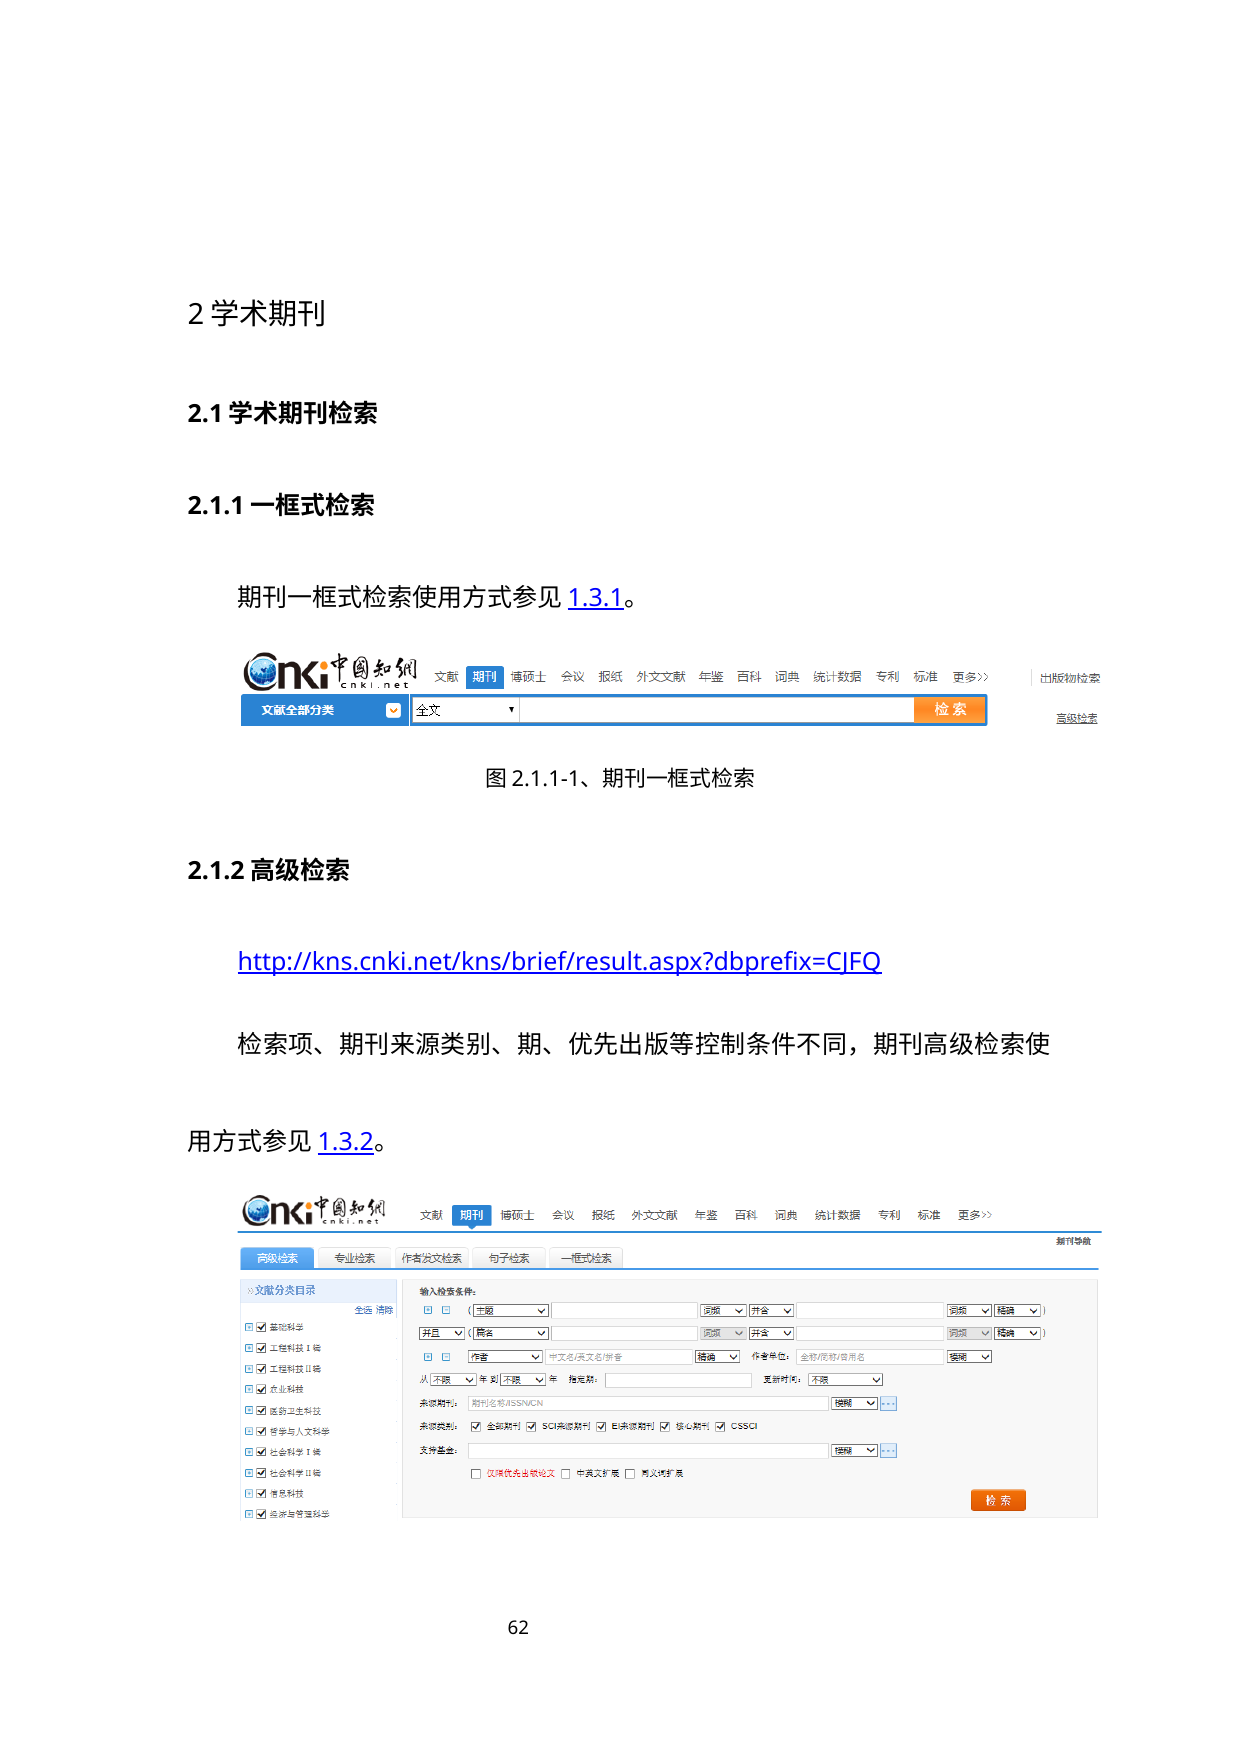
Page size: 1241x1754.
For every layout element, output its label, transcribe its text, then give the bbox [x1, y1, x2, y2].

subtitle 2.1.1一框式检索 [187, 471, 1053, 536]
subtitle 2.1.2高级检索 [187, 836, 1053, 901]
text http://kns.cnki.net/kns/brief/result.aspx?dbprefix=CJFQ [187, 928, 1053, 993]
picture [237, 1190, 1102, 1521]
text 检索项、期刊来源类别、期、优先出版等控制条件不同，期刊高级检索使用方式参见1.3.2。 [187, 1010, 1053, 1172]
picture [237, 646, 1103, 728]
subtitle 2学术期刊 [187, 279, 1053, 344]
subtitle 2.1学术期刊检索 [187, 379, 1053, 444]
text 期刊一框式检索使用方式参见1.3.1。 [187, 563, 1053, 628]
text 图2.1.1-1、期刊一框式检索 [187, 761, 1053, 793]
